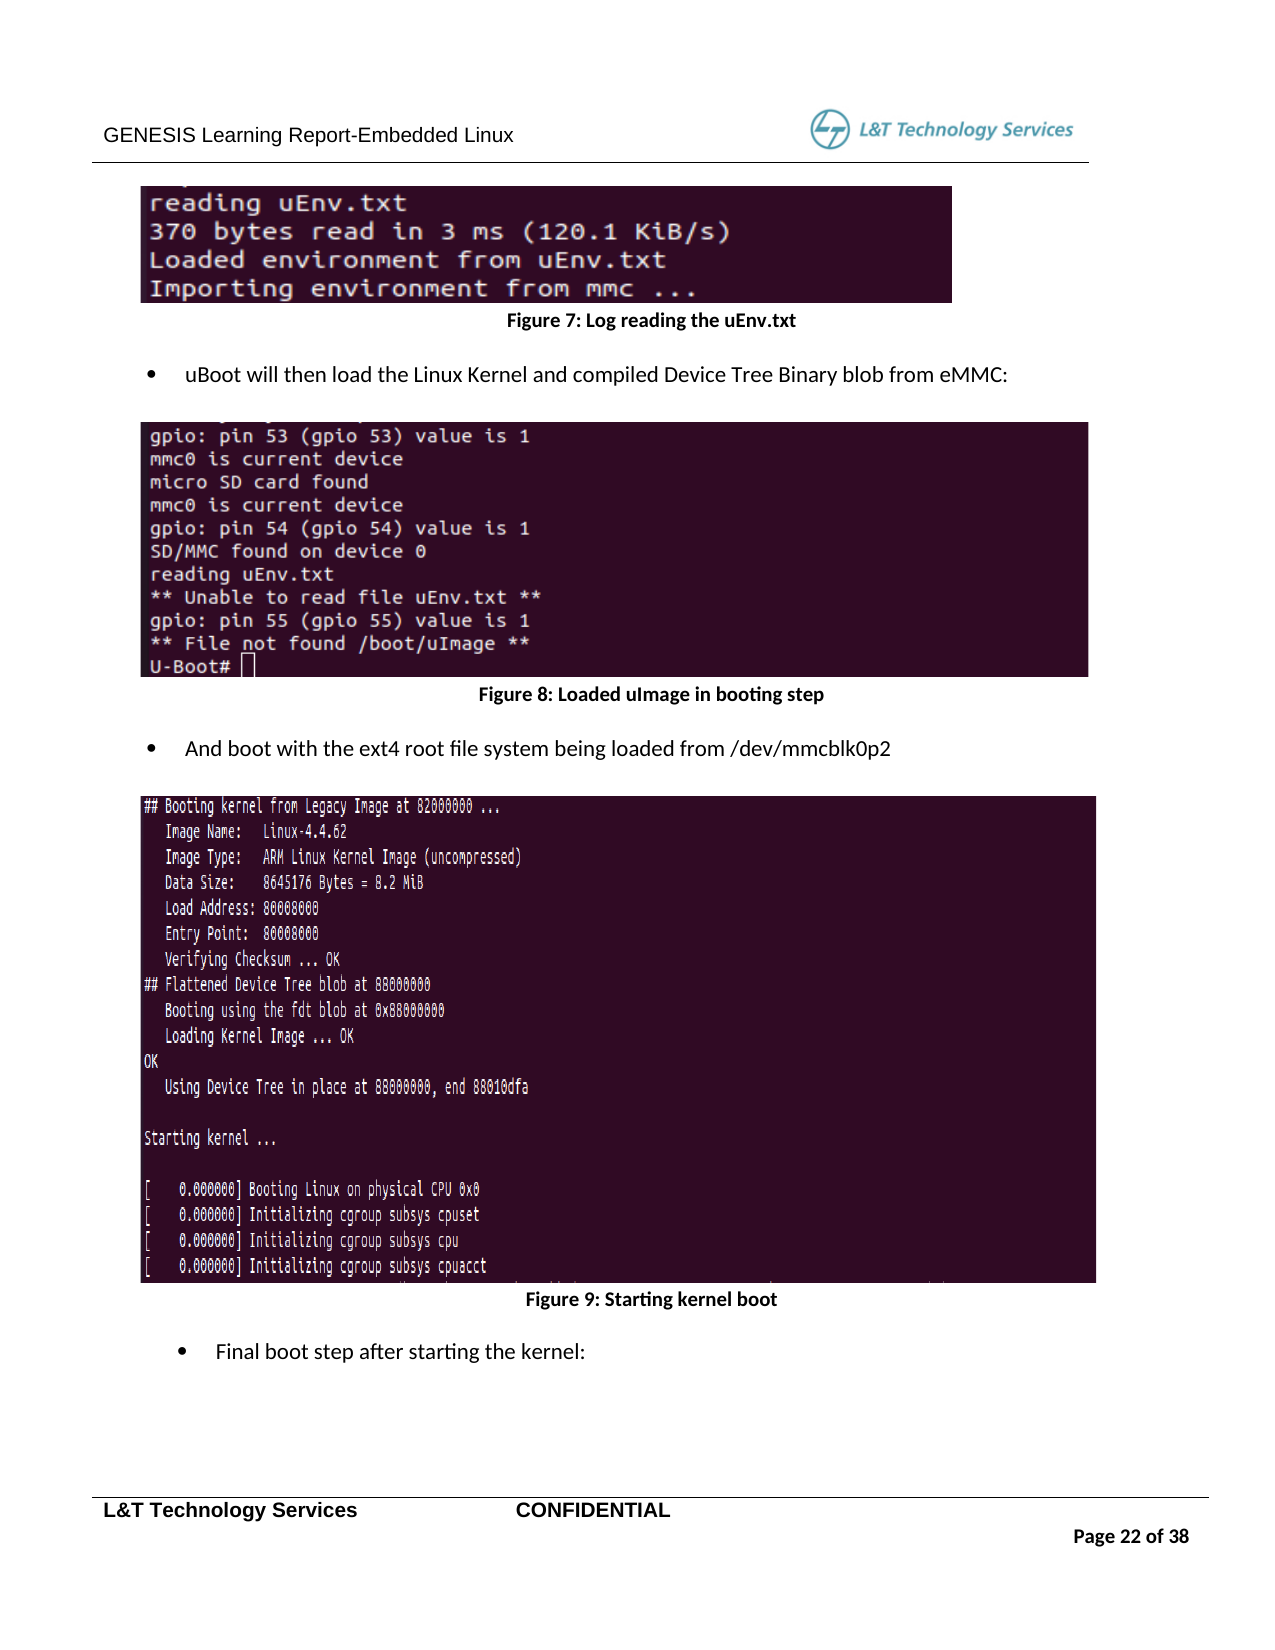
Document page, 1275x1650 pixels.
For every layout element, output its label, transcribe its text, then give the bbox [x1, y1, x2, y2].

picture [140, 796, 1097, 1283]
text Figure 9: Starting kernel boot [103, 1287, 1162, 1312]
list uBoot will then load the Linux Kernel and compiled Device Tree Binary blob from eMMC: [147, 360, 1162, 388]
text Figure 7: Log reading the uEnv.txt [103, 307, 1162, 332]
picture [140, 422, 1089, 677]
text Figure 8: Loaded uImage in booting step [103, 681, 1162, 706]
picture [140, 186, 952, 303]
list Final boot step after starting the kernel: [178, 1337, 1162, 1366]
list And boot with the ext4 root file system being loaded from /dev/mmcblk0p2 [147, 734, 1162, 762]
